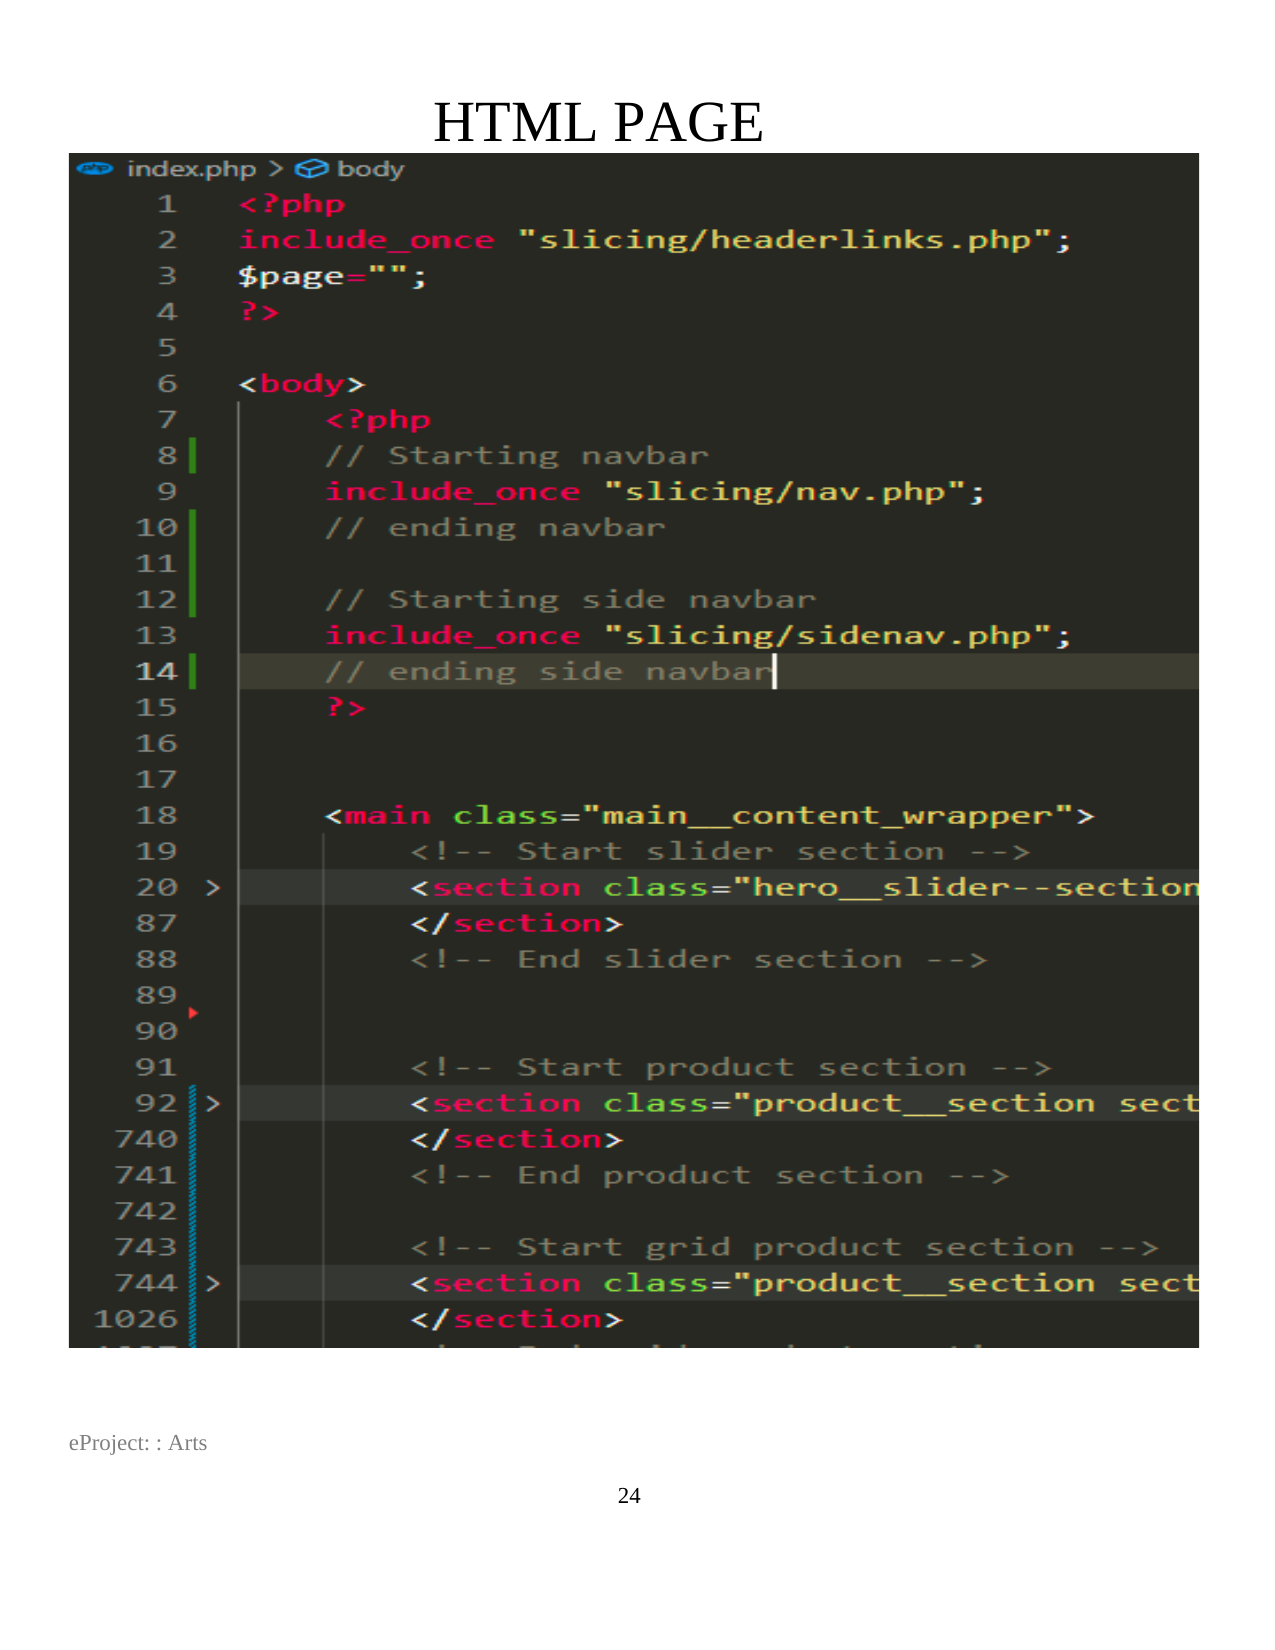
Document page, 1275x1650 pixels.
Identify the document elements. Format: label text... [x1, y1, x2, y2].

text HTML PAGE [69, 87, 1207, 154]
picture [68, 153, 1200, 1348]
text 24 [69, 1482, 1207, 1508]
text eProject: : Arts [69, 1429, 1207, 1455]
